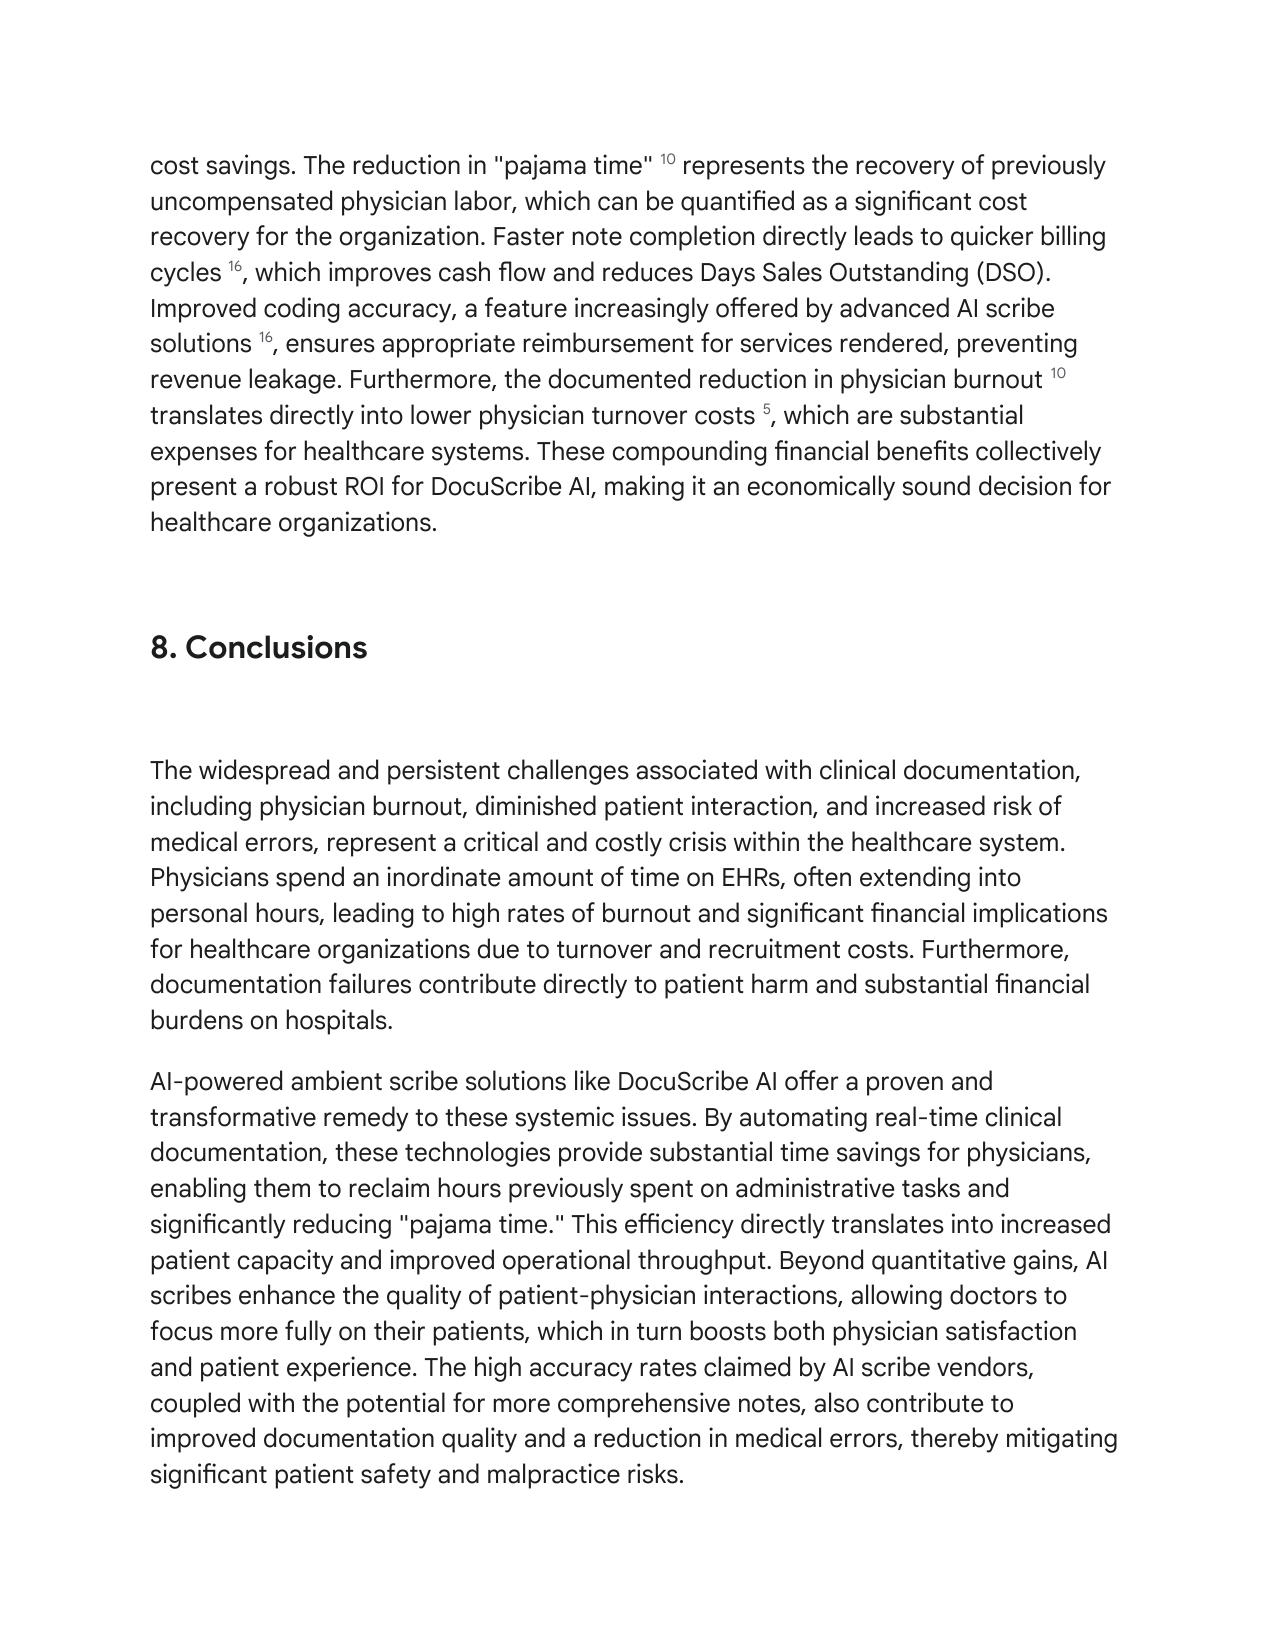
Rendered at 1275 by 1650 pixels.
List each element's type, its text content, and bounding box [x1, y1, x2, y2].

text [150, 150, 1125, 539]
subtitle 8. Conclusions [150, 629, 1125, 668]
text The widespread and persistent challenges associated with clinical documentation, including physician burnout, diminished patient interaction, and increased risk of medical errors, represent a critical and costly crisis within the healthcare system. Physicians spend an inordinate amount of time on EHRs, often extending into personal hours, leading to high rates of burnout and significant financial implications for healthcare organizations due to turnover and recruitment costs. Furthermore, documentation failures contribute directly to patient harm and substantial financial burdens on hospitals. [150, 755, 1125, 1037]
text AI-powered ambient scribe solutions like DocuScribe AI offer a proven and transformative remedy to these systemic issues. By automating real-time clinical documentation, these technologies provide substantial time savings for physicians, enabling them to reclaim hours previously spent on administrative tasks and significantly reducing "pajama time." This efficiency directly translates into increased patient capacity and improved operational throughput. Beyond quantitative gains, AI scribes enhance the quality of patient-physician interactions, allowing doctors to focus more fully on their patients, which in turn boosts both physician satisfaction and patient experience. The high accuracy rates claimed by AI scribe vendors, coupled with the potential for more comprehensive notes, also contribute to improved documentation quality and a reduction in medical errors, thereby mitigating significant patient safety and malpractice risks. [150, 1066, 1125, 1491]
